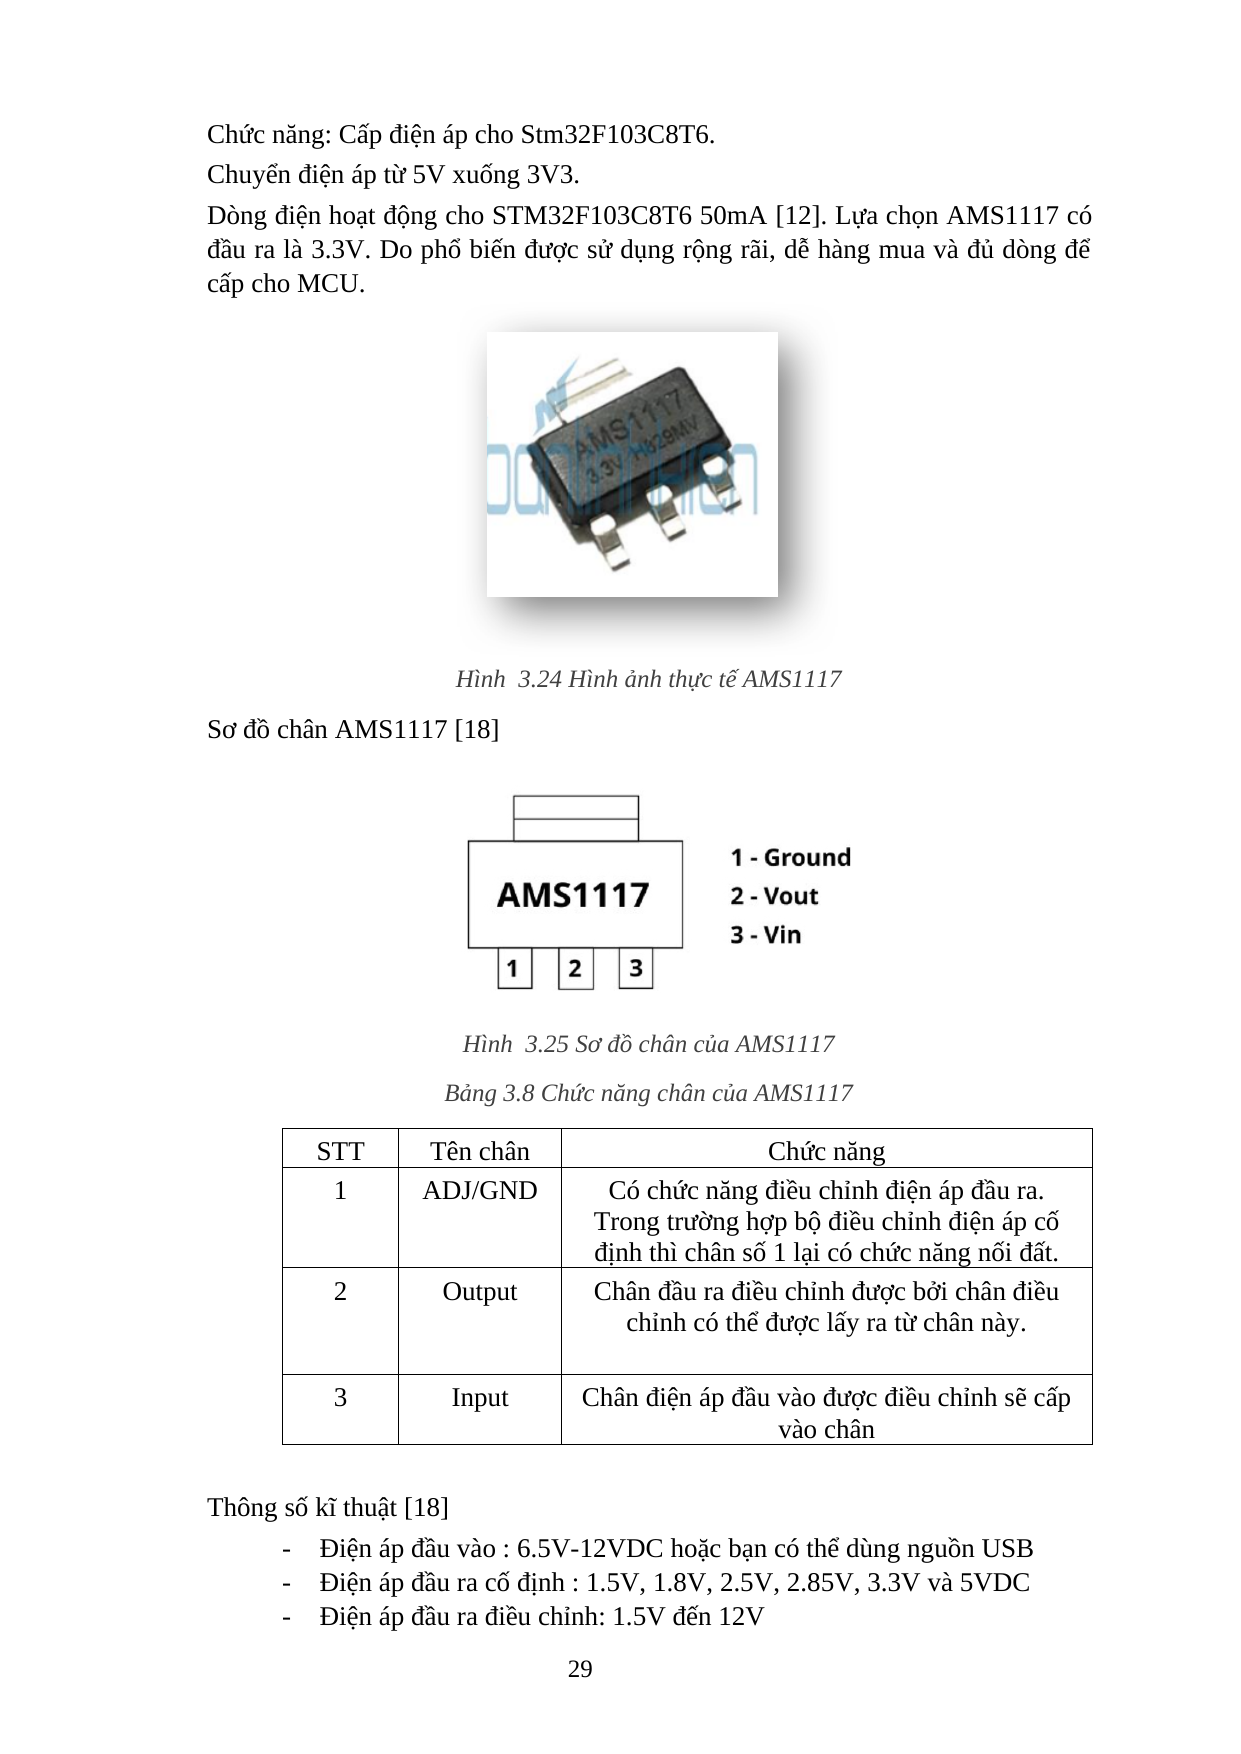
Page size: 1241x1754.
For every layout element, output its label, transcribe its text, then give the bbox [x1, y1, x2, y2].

list Điện áp đầu ra cố định : 1.5V, 1.8V, 2.5V, 2.85V, 3.3V và 5VDC [282, 1566, 1092, 1597]
table_cell Chân điện áp đầu vào được điều chỉnh sẽ cấp vào chân [562, 1375, 1092, 1444]
table_cell 2 [283, 1268, 398, 1374]
list Điện áp đầu vào : 6.5V-12VDC hoặc bạn có thể dùng nguồn USB [282, 1532, 1092, 1563]
text Thông số kĩ thuật [207, 1492, 1092, 1523]
list Điện áp đầu ra điều chỉnh: 1.5V đến 12V [282, 1600, 1092, 1631]
text Sơ đồ chân AMS1117 [207, 714, 1092, 745]
text Chức năng: Cấp điện áp cho Stm32F103C8T6. [207, 118, 1092, 149]
table_header Chức năng [562, 1129, 1092, 1167]
table_cell Output [399, 1268, 561, 1374]
table_cell Có chức năng điều chỉnh điện áp đầu ra. Trong trường hợp bộ điều chỉnh điện áp cố định thì chân số 1 lại có chức năng nối đất. [562, 1168, 1092, 1267]
table_cell 1 [283, 1168, 398, 1267]
picture [402, 754, 897, 1020]
table_header STT [283, 1129, 398, 1167]
picture [487, 332, 778, 597]
table_cell 3 [283, 1375, 398, 1444]
table_cell Chân đầu ra điều chỉnh được bởi chân điều chỉnh có thể được lấy ra từ chân này. [562, 1268, 1092, 1374]
table_header Tên chân [399, 1129, 561, 1167]
table_cell ADJ/GND [399, 1168, 561, 1267]
text Dòng điện hoạt động cho STM32F103C8T6 50mA . Lựa chọn AMS1117 có đầu ra là 3.3V. Do phổ biến được sử dụng rộng rãi, dễ hàng mua và đủ dòng để cấp cho MCU. [207, 199, 1092, 298]
table_cell Input [399, 1375, 561, 1444]
text Chuyển điện áp từ 5V xuống 3V3. [207, 158, 1092, 190]
